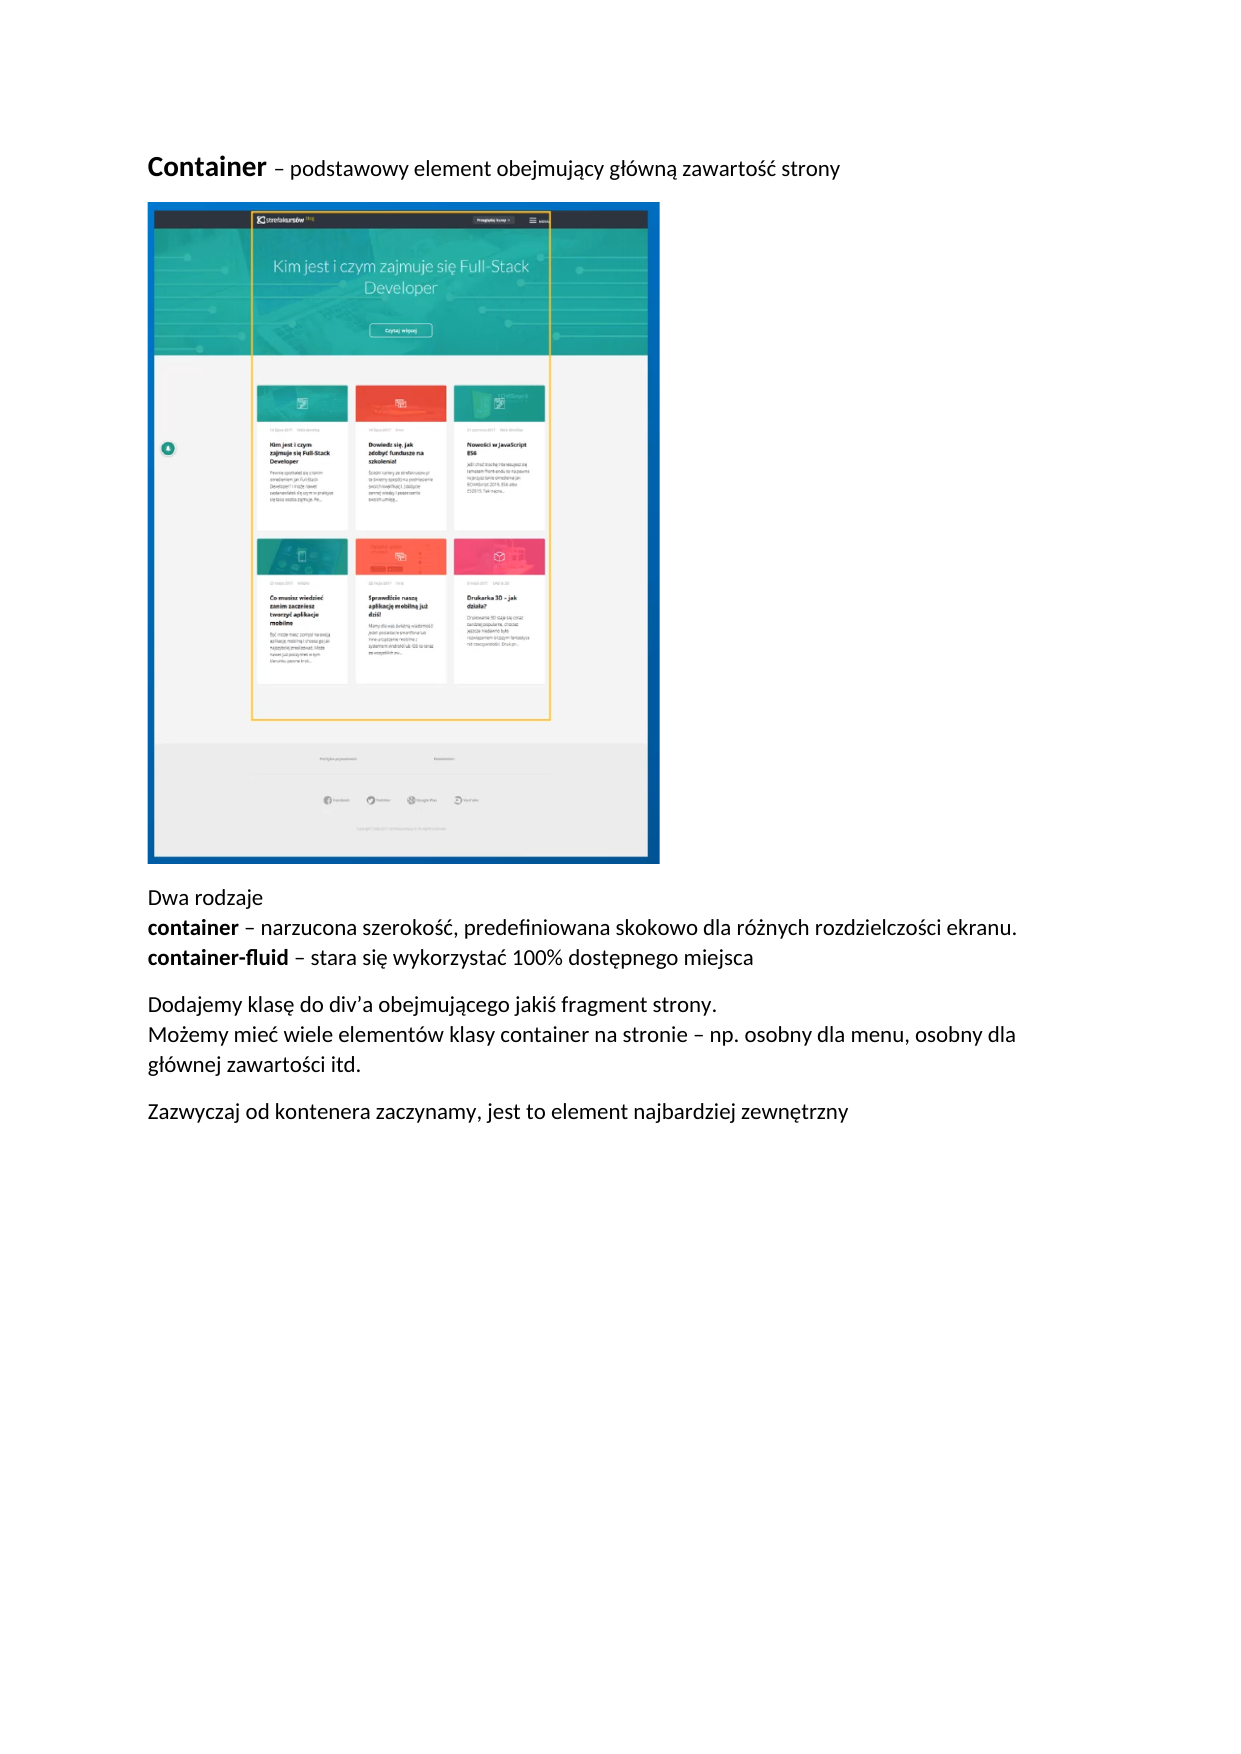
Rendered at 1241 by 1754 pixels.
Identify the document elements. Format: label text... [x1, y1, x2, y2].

text Dwa rodzaje container – narzucona szerokość, predefiniowana skokowo dla różnych rozdzielczości ekranu. container-fluid – stara się wykorzystać 100% dostępnego miejsca [148, 883, 1093, 971]
text Zazwyczaj od kontenera zaczynamy, jest to element najbardziej zewnętrzny [148, 1097, 1093, 1125]
text Dodajemy klasę do div’a obejmującego jakiś fragment strony. Możemy mieć wiele elementów klasy container na stronie – np. osobny dla menu, osobny dla głównej zawartości itd. [148, 990, 1093, 1078]
text Container – podstawowy element obejmujący główną zawartość strony [148, 148, 1093, 183]
picture [147, 202, 660, 864]
